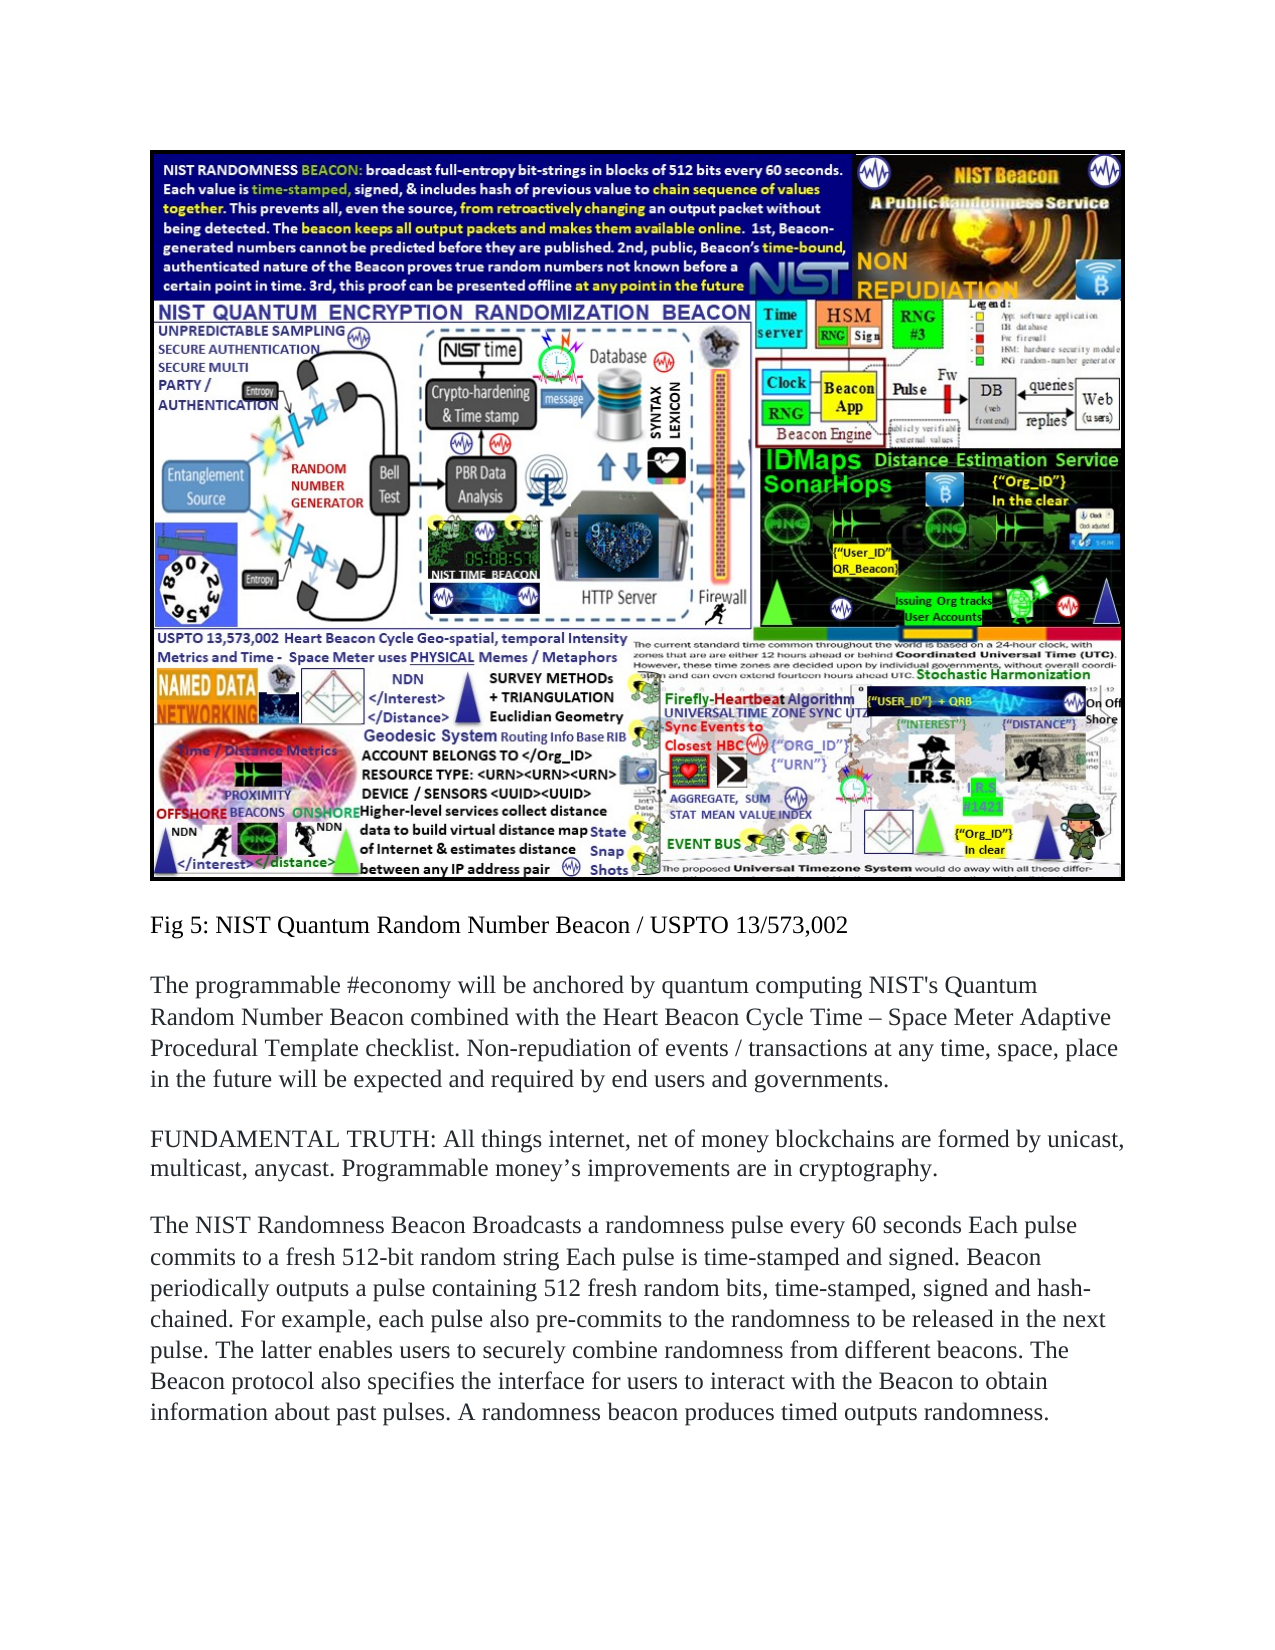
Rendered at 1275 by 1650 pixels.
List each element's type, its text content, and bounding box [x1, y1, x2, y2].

text FUNDAMENTAL TRUTH: All things internet, net of money blockchains are formed by unicast, multicast, anycast. Programmable money’s improvements are in cryptography. [150, 1124, 1125, 1181]
picture [154, 154, 1121, 877]
text The programmable #economy will be anchored by quantum computing NIST's Quantum Random Number Beacon combined with the Heart Beacon Cycle Time – Space Meter Adaptive Procedural Template checklist. Non-repudiation of events / transactions at any time, space, place in the future will be expected and required by end users and governments. [150, 971, 1125, 1092]
text Fig 5: NIST Quantum Random Number Beacon / USPTO 13/573,002 [150, 910, 1125, 939]
text The NIST Randomness Beacon Broadcasts a randomness pulse every 60 seconds Each pulse commits to a fresh 512-bit random string Each pulse is time-stamped and signed. Beacon periodically outputs a pulse containing 512 fresh random bits, time-stamped, signed and hash-chained. For example, each pulse also pre-commits to the randomness to be released in the next pulse. The latter enables users to securely combine randomness from different beacons. The Beacon protocol also specifies the interface for users to interact with the Beacon to obtain information about past pulses. A randomness beacon produces timed outputs randomness. [150, 1211, 1125, 1426]
